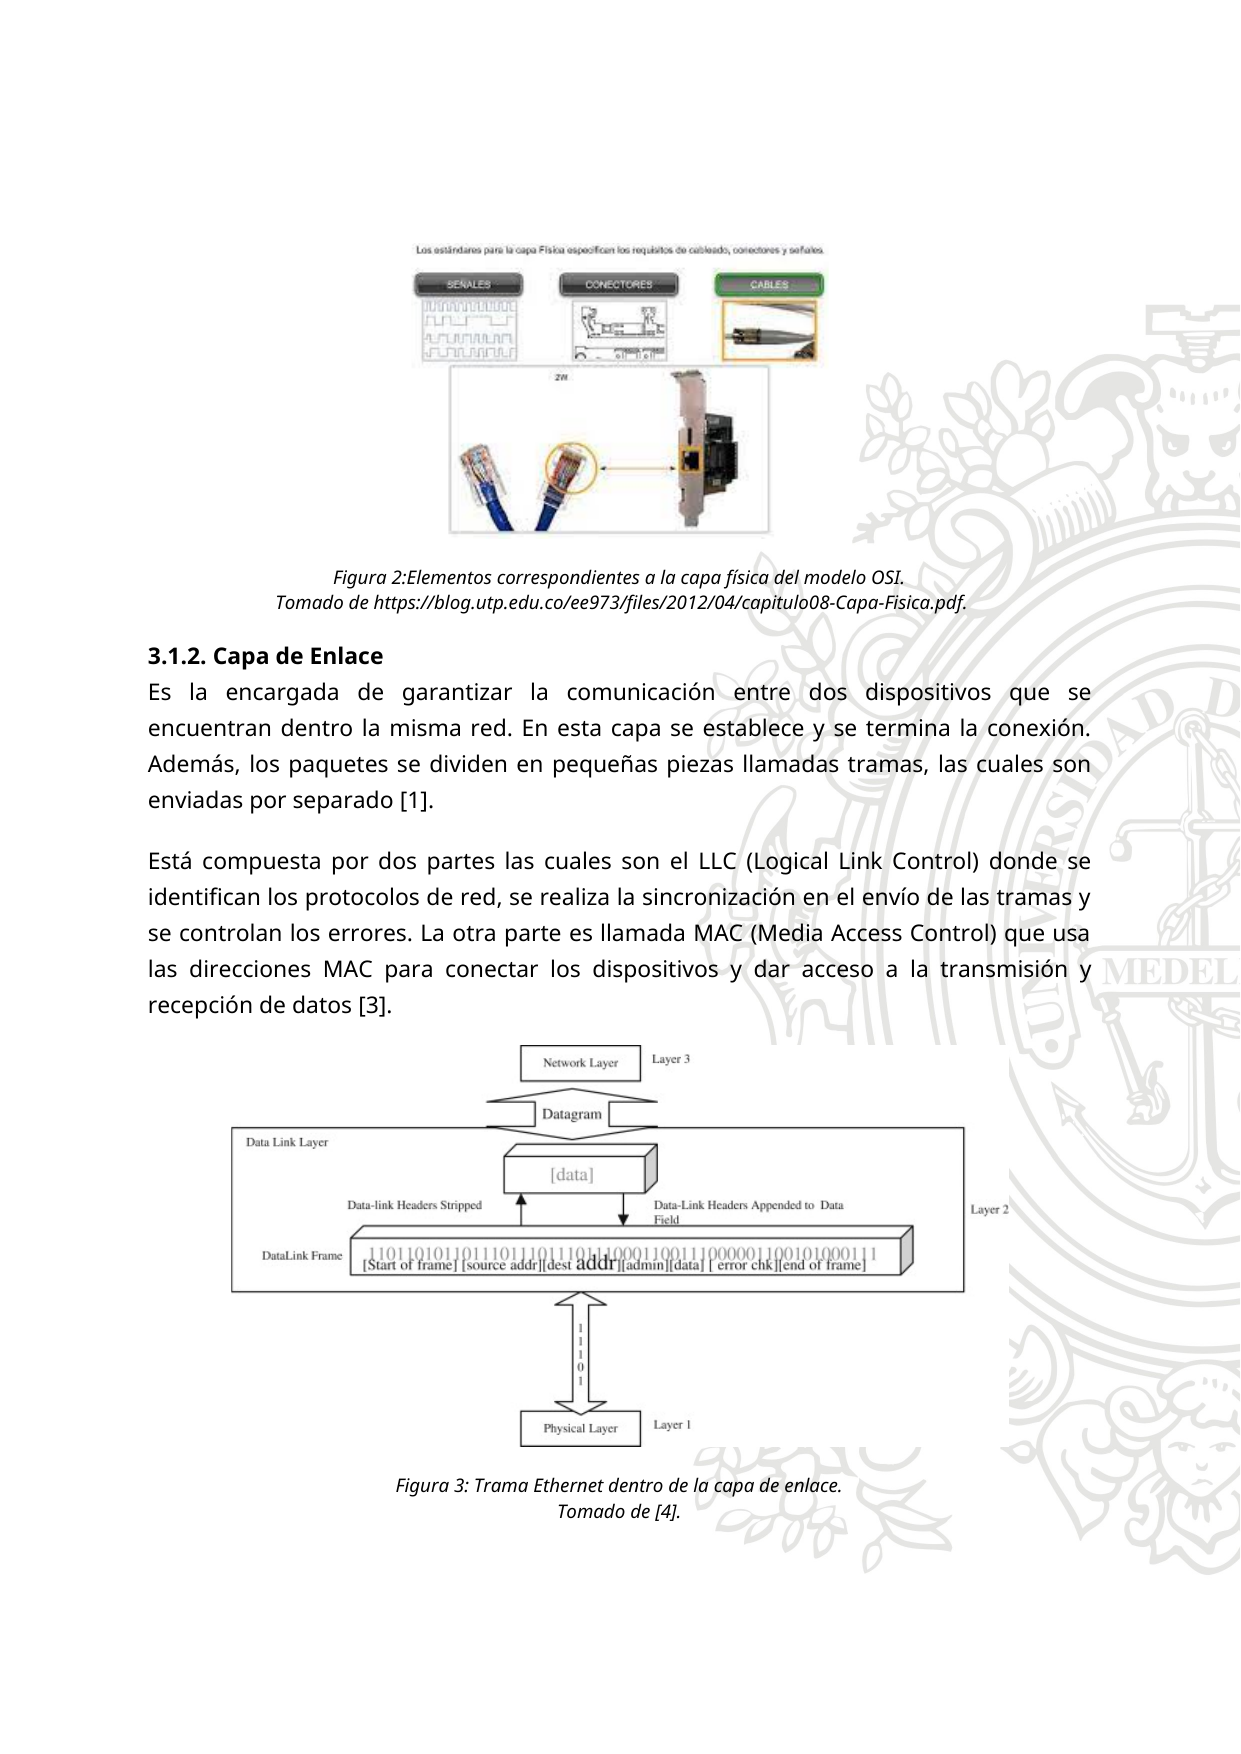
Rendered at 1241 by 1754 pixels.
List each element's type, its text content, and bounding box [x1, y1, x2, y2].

text Es la encargada de garantizar la comunicación entre dos dispositivos que se encuentran dentro la misma red. En esta capa se establece y se termina la conexión. Además, los paquetes se dividen en pequeñas piezas llamadas tramas, las cuales son enviadas por separado . [148, 676, 1092, 815]
picture [0, 234, 1241, 1616]
text Tomado de https://blog.utp.edu.co/ee973/files/2012/04/capitulo08-Capa-Fisica.pdf. [148, 590, 1092, 615]
text Tomado de . [148, 1498, 1092, 1523]
text Está compuesta por dos partes las cuales son el LLC (Logical Link Control) donde se identifican los protocolos de red, se realiza la sincronización en el envío de las tramas y se controlan los errores. La otra parte es llamada MAC (Media Access Control) que usa las direcciones MAC para conectar los dispositivos y dar acceso a la transmisión y recepción de datos . [148, 845, 1092, 1020]
subtitle Capa de Enlace [148, 640, 1092, 671]
